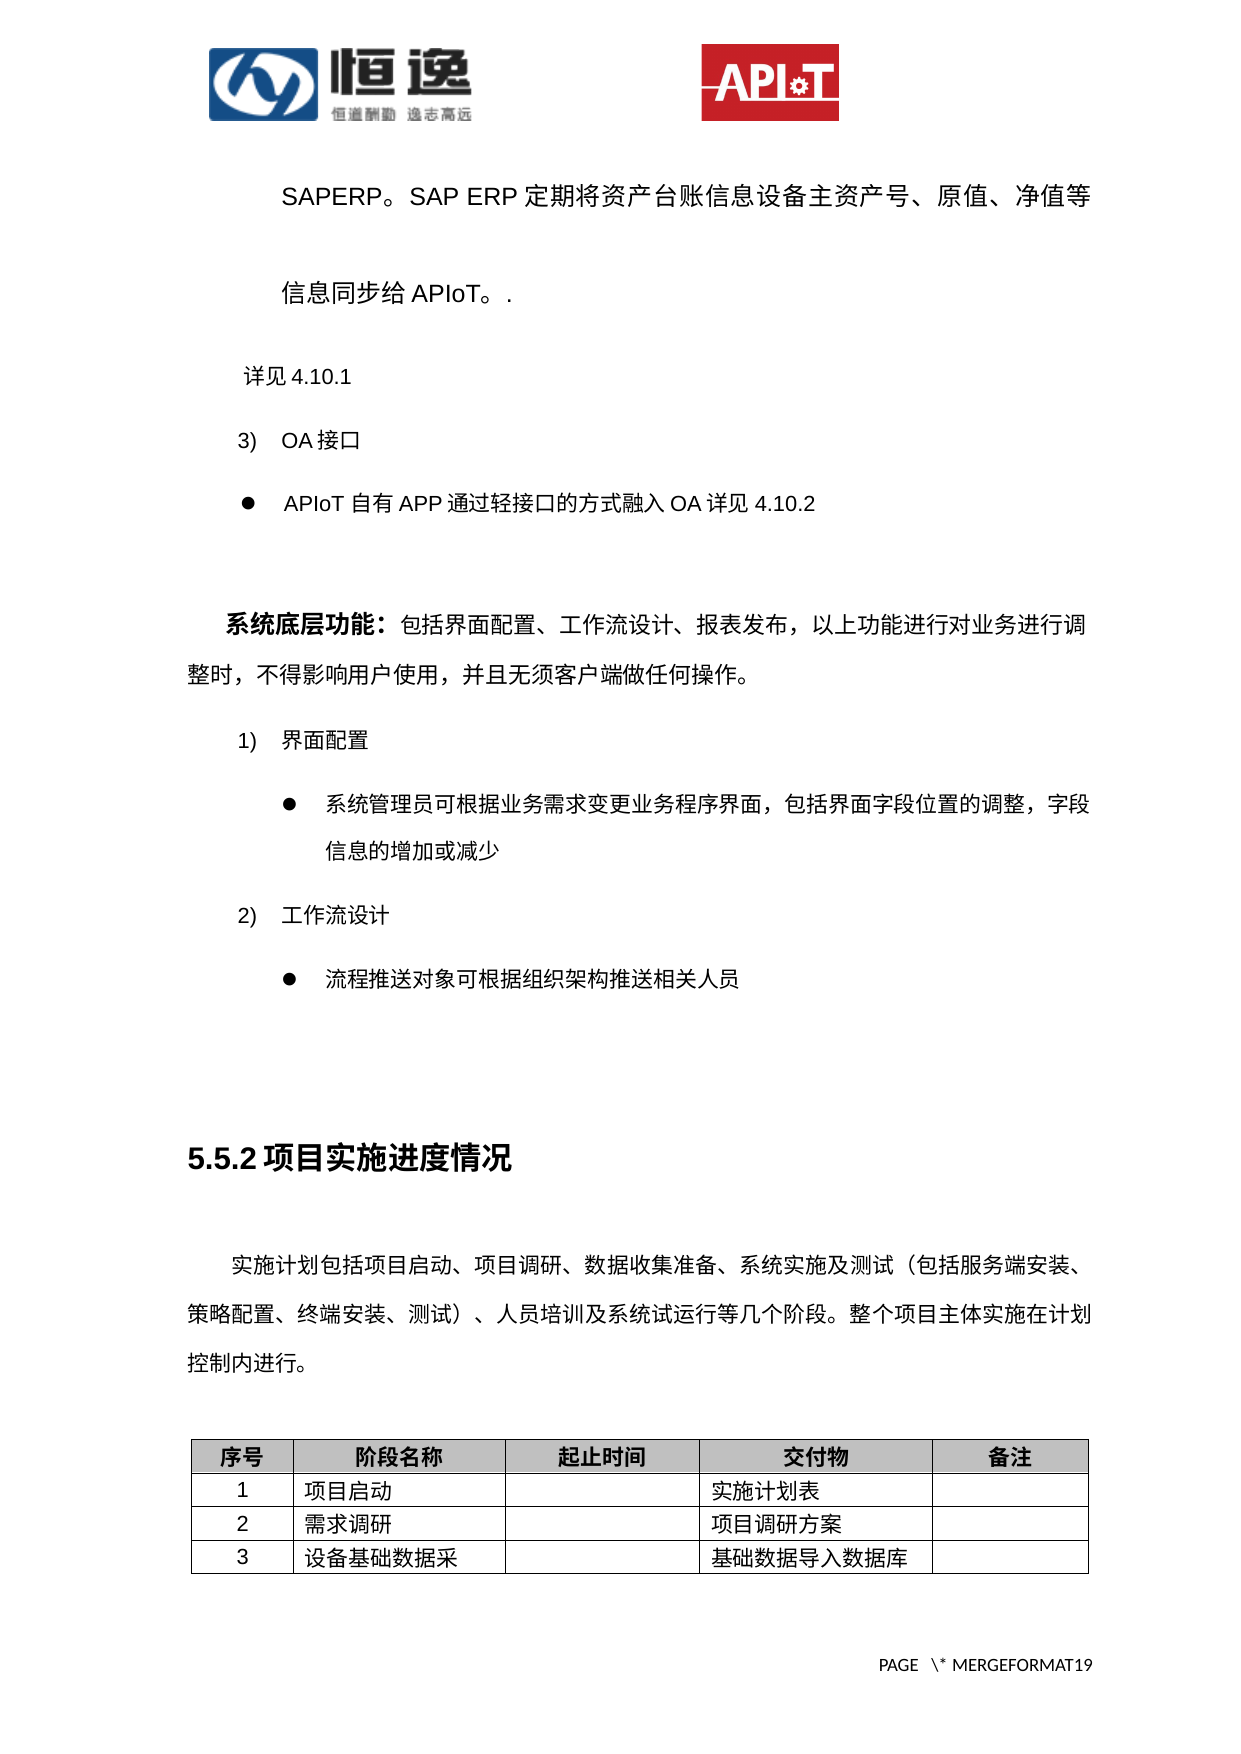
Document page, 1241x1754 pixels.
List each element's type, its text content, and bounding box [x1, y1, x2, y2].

list APIoT 自有APP通过轻接口的方式融入OA详见 4.10.2 [240, 486, 1093, 518]
table_cell 项目调研方案 [700, 1507, 932, 1539]
text 详见4.10.1 [187, 359, 1093, 391]
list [237, 162, 1093, 324]
table_cell 需求调研 [294, 1507, 505, 1539]
text 实施计划包括项目启动、项目调研、数据收集准备、系统实施及测试（包括服务端安装、策略配置、终端安装、测试）、人员培训及系统试运行等几个阶段。整个项目主体实施在计划控制内进行。 [187, 1248, 1093, 1378]
table_cell [506, 1507, 699, 1539]
picture [701, 44, 839, 121]
table_cell [506, 1474, 699, 1506]
table_header 阶段名称 [294, 1440, 505, 1472]
picture [209, 48, 474, 121]
table_cell [933, 1507, 1088, 1539]
list 流程推送对象可根据组织架构推送相关人员 [281, 962, 1093, 993]
table_header 序号 [192, 1440, 293, 1472]
table_cell [933, 1474, 1088, 1506]
table_cell 实施计划表 [700, 1474, 932, 1506]
table_cell 基础数据导入数据库系统 [700, 1541, 932, 1573]
list 界面配置 [237, 723, 1093, 755]
table_cell 项目启动 [294, 1474, 505, 1506]
table_header 交付物 [700, 1440, 932, 1472]
table_header 起止时间 [506, 1440, 699, 1472]
table_cell 3 [192, 1541, 293, 1573]
list OA接口 [237, 423, 1093, 454]
table_cell [933, 1541, 1088, 1573]
list 系统管理员可根据业务需求变更业务程序界面，包括界面字段位置的调整，字段信息的增加或减少 [281, 787, 1093, 866]
table_cell 1 [192, 1474, 293, 1506]
list 工作流设计 [237, 898, 1093, 930]
table_cell 2 [192, 1507, 293, 1539]
table_cell 设备基础数据采集、整理及导入 [294, 1541, 505, 1573]
table_cell [506, 1541, 699, 1573]
subtitle 5.5.2项目实施进度情况 [187, 1123, 1093, 1188]
text 系统底层功能：包括界面配置、工作流设计、报表发布，以上功能进行对业务进行调整时，不得影响用户使用，并且无须客户端做任何操作。 [187, 604, 1093, 690]
table_header 备注 [933, 1440, 1088, 1472]
